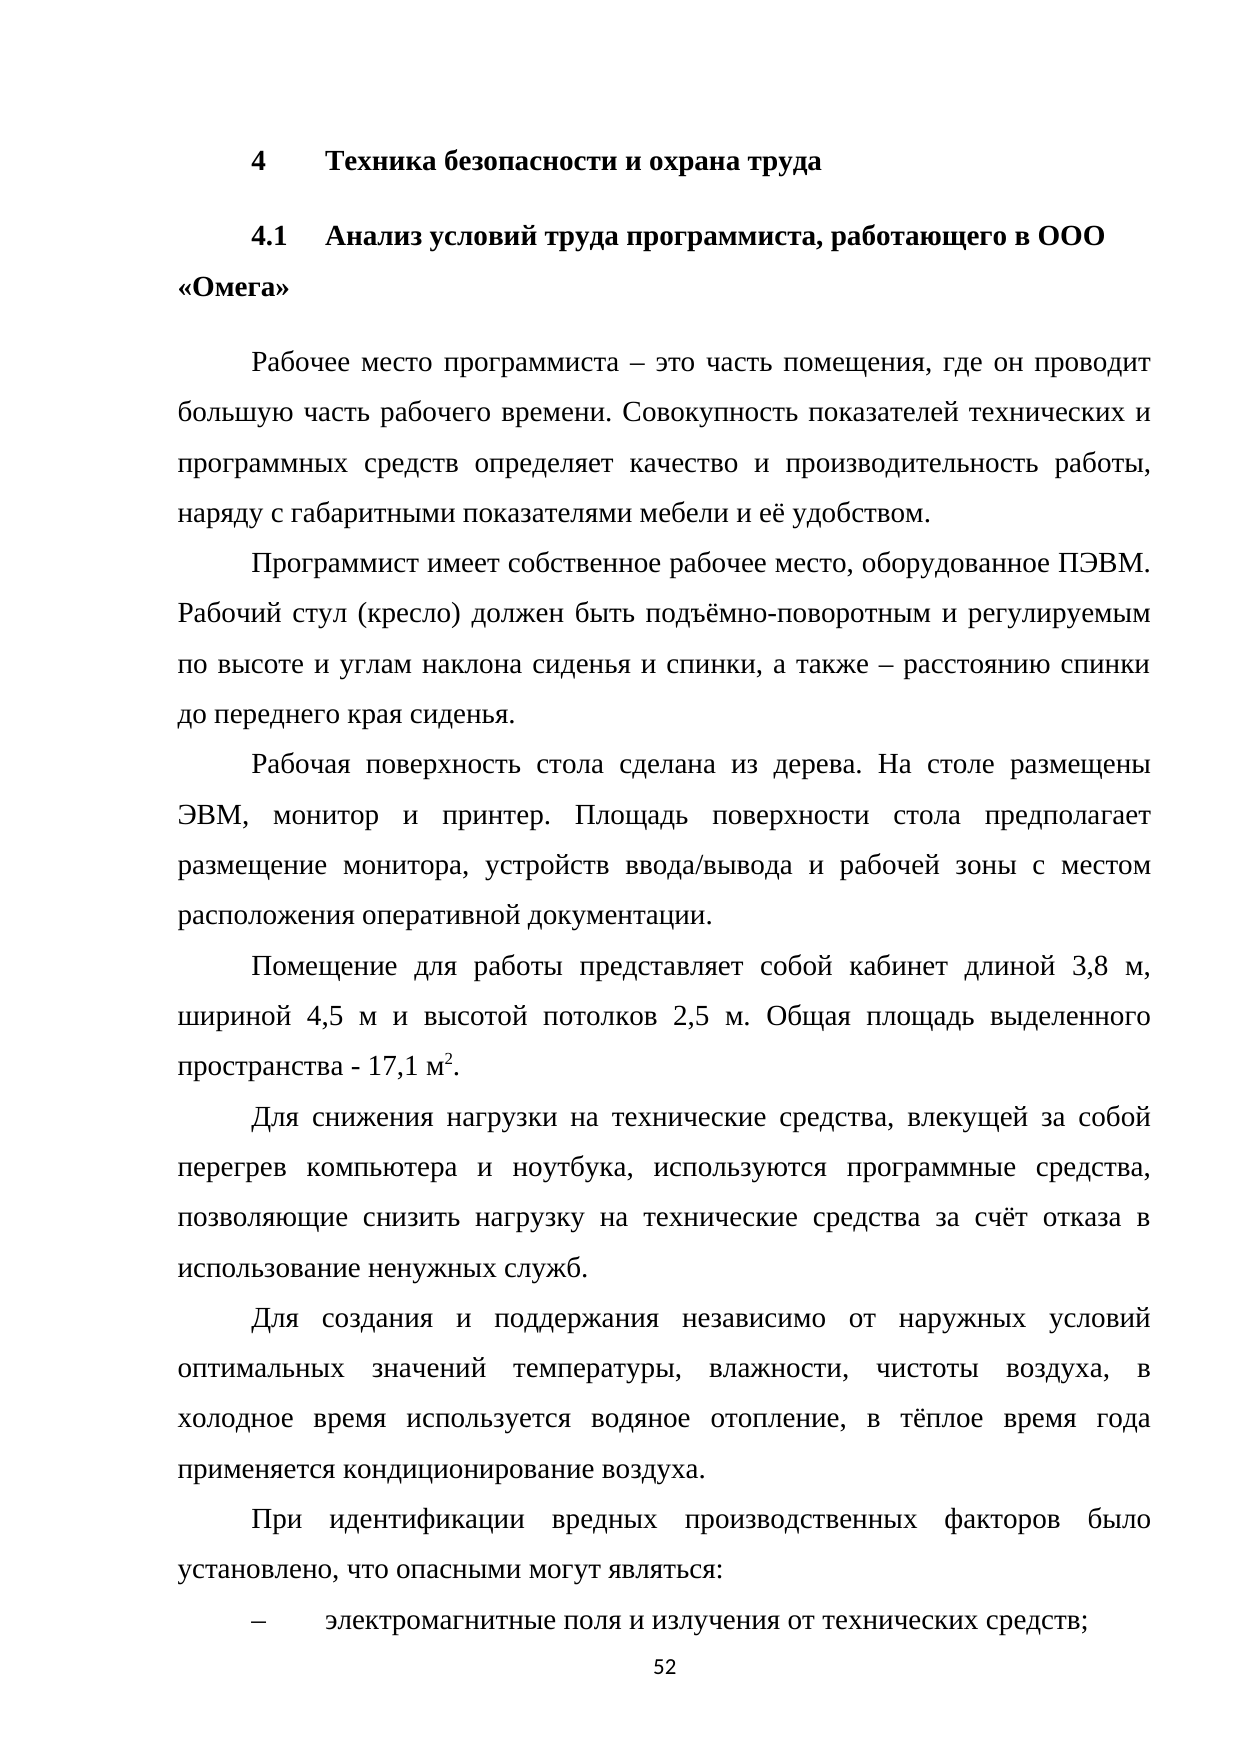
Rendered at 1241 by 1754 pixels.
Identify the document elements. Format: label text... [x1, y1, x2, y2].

subtitle 4.1 Анализ условий труда программиста, работающего в ООО «Омега» [177, 218, 1152, 302]
list электромагнитные поля и излучения от технических средств; [177, 1602, 1152, 1635]
text Для создания и поддержания независимо от наружных условий оптимальных значений температуры, влажности, чистоты воздуха, в холодное время используется водяное отопление, в тёплое время года применяется кондиционирование воздуха. [177, 1300, 1152, 1484]
text При идентификации вредных производственных факторов было установлено, что опасными могут являться: [177, 1501, 1152, 1585]
text Помещение для работы представляет собой кабинет длиной 3,8 м, шириной 4,5 м и высотой потолков 2,5 м. Общая площадь выделенного пространства - 17,1 м2. [177, 948, 1152, 1082]
text Программист имеет собственное рабочее место, оборудованное ПЭВМ. Рабочий стул (кресло) должен быть подъёмно-поворотным и регулируемым по высоте и углам наклона сиденья и спинки, а также – расстоянию спинки до переднего края сиденья. [177, 545, 1152, 730]
text Для снижения нагрузки на технические средства, влекущей за собой перегрев компьютера и ноутбука, используются программные средства, позволяющие снизить нагрузку на технические средства за счёт отказа в использование ненужных служб. [177, 1099, 1152, 1283]
text Рабочее место программиста – это часть помещения, где он проводит большую часть рабочего времени. Совокупность показателей технических и программных средств определяет качество и производительность работы, наряду с габаритными показателями мебели и её удобством. [177, 344, 1152, 528]
subtitle 4 Техника безопасности и охрана труда [177, 143, 1152, 177]
text Рабочая поверхность стола сделана из дерева. На столе размещены ЭВМ, монитор и принтер. Площадь поверхности стола предполагает размещение монитора, устройств ввода/вывода и рабочей зоны с местом расположения оперативной документации. [177, 747, 1152, 931]
